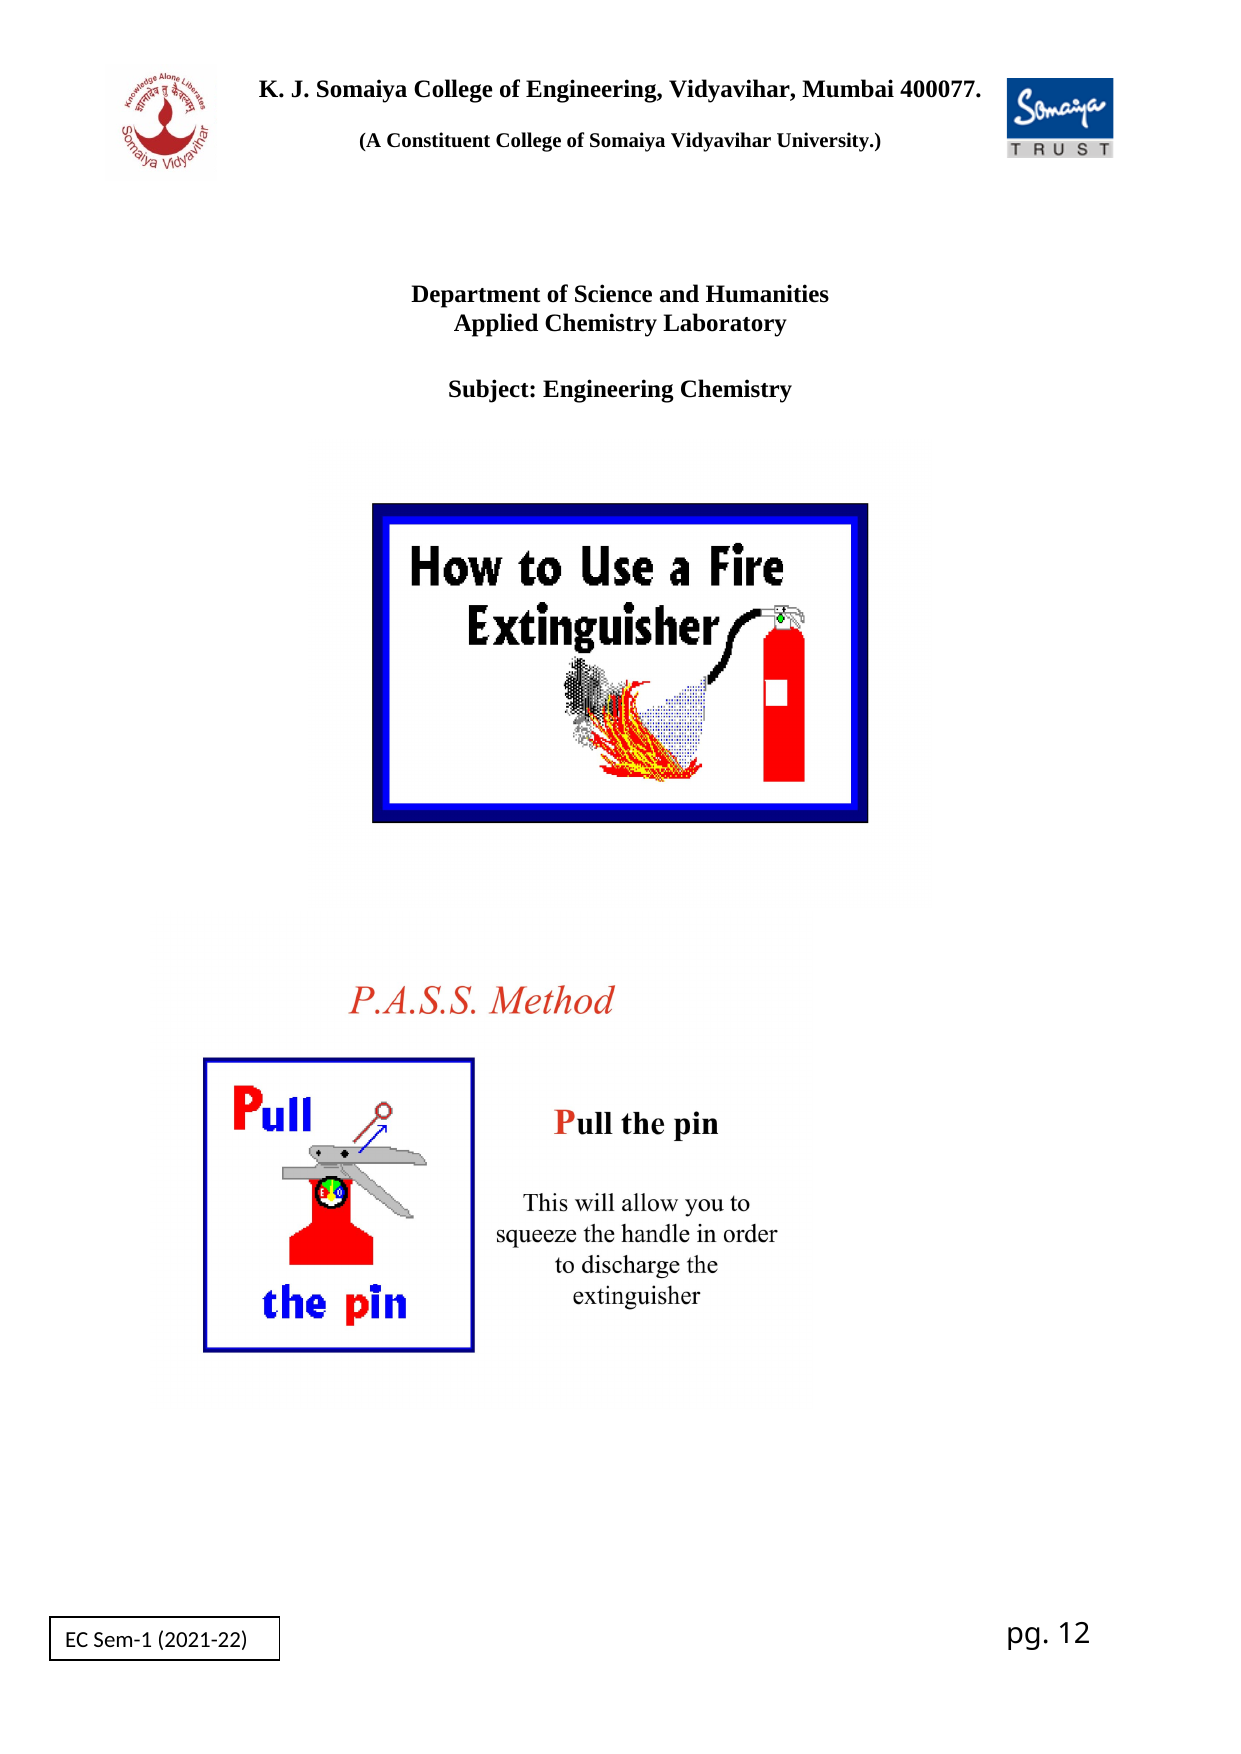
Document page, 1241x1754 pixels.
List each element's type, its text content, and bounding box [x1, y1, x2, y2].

picture [150, 911, 813, 1409]
picture [1006, 78, 1114, 158]
text Subject: Engineering Chemistry [150, 374, 1090, 402]
picture [308, 439, 932, 908]
text Department of Science and Humanities [150, 279, 1090, 308]
picture [105, 64, 218, 181]
text Applied Chemistry Laboratory [150, 308, 1090, 336]
